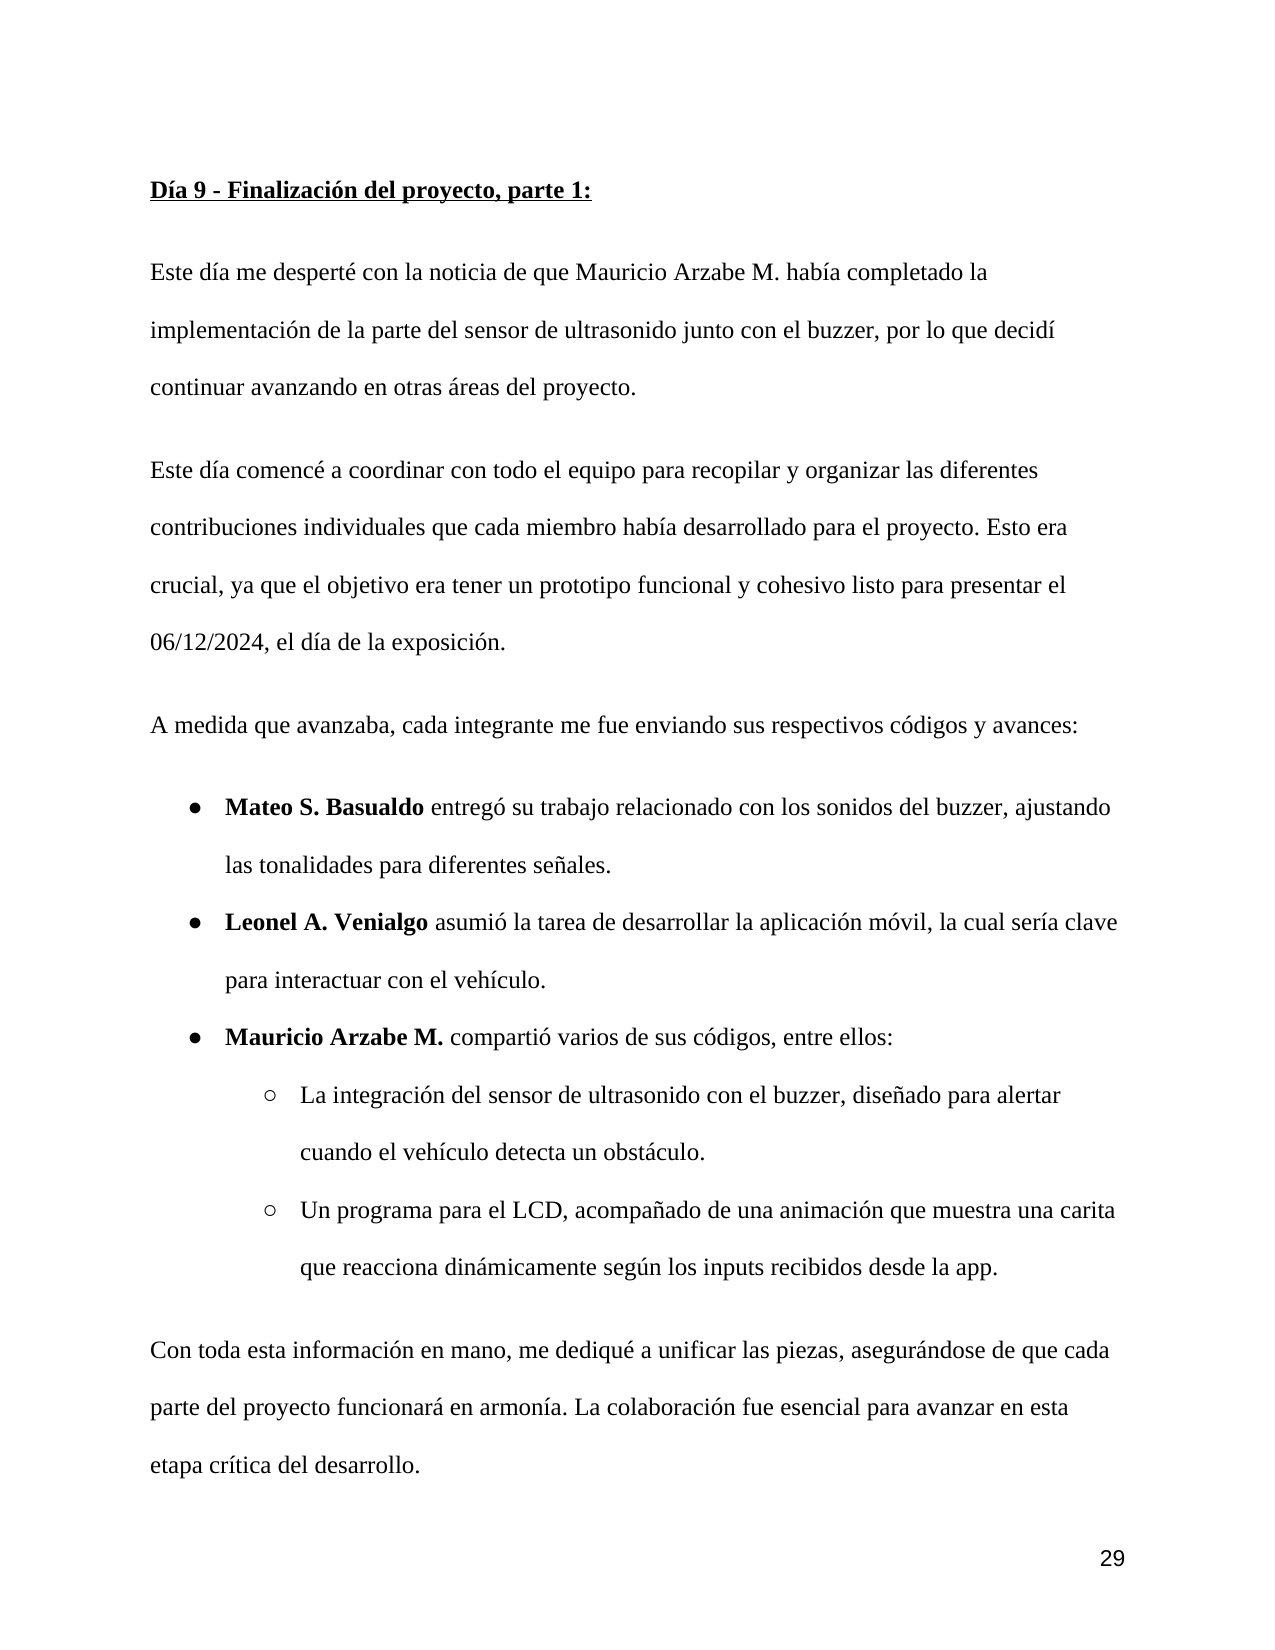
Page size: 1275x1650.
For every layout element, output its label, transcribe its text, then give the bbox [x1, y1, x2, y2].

list Un programa para el LCD, acompañado de una animación que muestra una carita que reacciona dinámicamente según los inputs recibidos desde la app. [262, 1195, 1125, 1281]
list Mateo S. Basualdo entregó su trabajo relacionado con los sonidos del buzzer, ajustando las tonalidades para diferentes señales. [187, 792, 1125, 879]
text Este día comencé a coordinar con todo el equipo para recopilar y organizar las diferentes contribuciones individuales que cada miembro había desarrollado para el proyecto. Esto era crucial, ya que el objetivo era tener un prototipo funcional y cohesivo listo para presentar el 06/12/2024, el día de la exposición. [150, 455, 1125, 656]
text Día 9 - Finalización del proyecto, parte 1: [150, 175, 1125, 204]
text A medida que avanzaba, cada integrante me fue enviando sus respectivos códigos y avances: [150, 710, 1125, 739]
list Leonel A. Venialgo asumió la tarea de desarrollar la aplicación móvil, la cual sería clave para interactuar con el vehículo. [187, 907, 1125, 994]
list Mauricio Arzabe M. compartió varios de sus códigos, entre ellos: [187, 1022, 1125, 1051]
list La integración del sensor de ultrasonido con el buzzer, diseñado para alertar cuando el vehículo detecta un obstáculo. [262, 1080, 1125, 1166]
text Con toda esta información en mano, me dediqué a unificar las piezas, asegurándose de que cada parte del proyecto funcionará en armonía. La colaboración fue esencial para avanzar en esta etapa crítica del desarrollo. [150, 1335, 1125, 1479]
text Este día me desperté con la noticia de que Mauricio Arzabe M. había completado la implementación de la parte del sensor de ultrasonido junto con el buzzer, por lo que decidí continuar avanzando en otras áreas del proyecto. [150, 257, 1125, 401]
